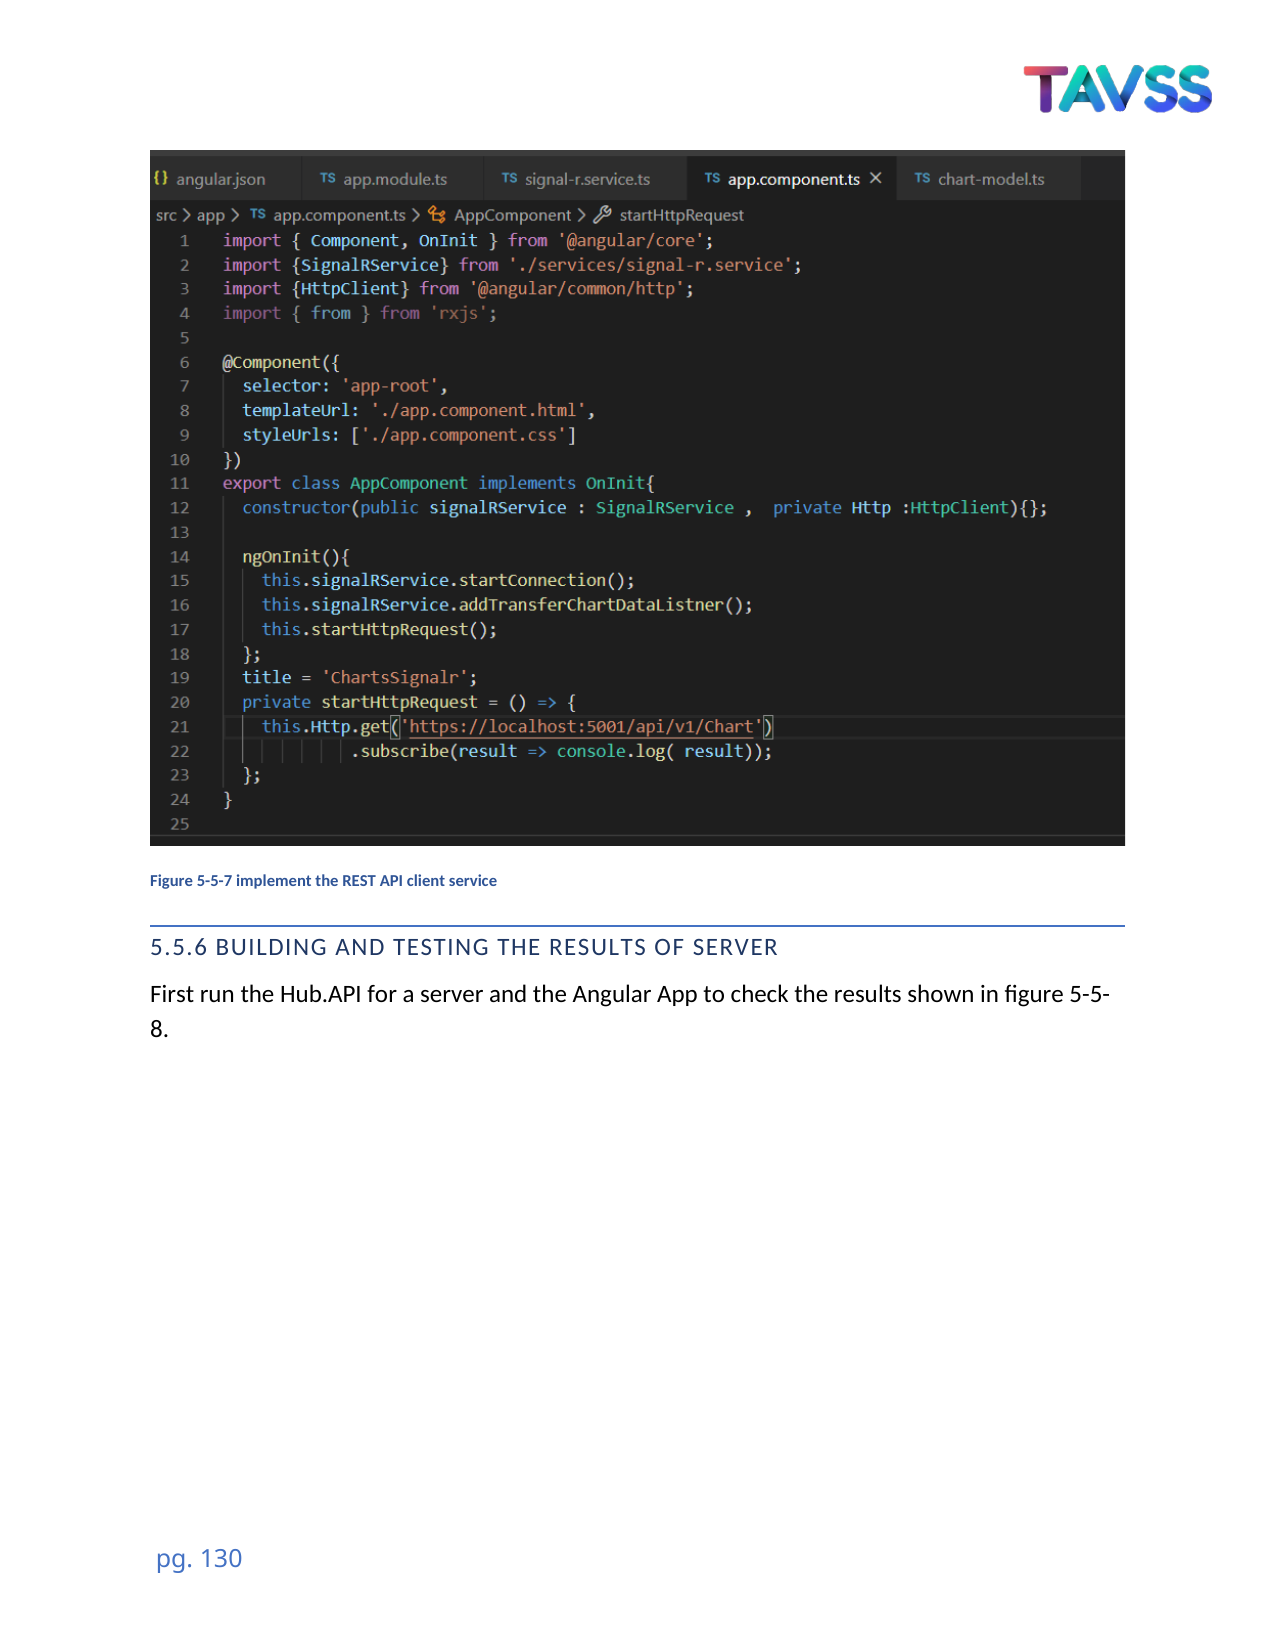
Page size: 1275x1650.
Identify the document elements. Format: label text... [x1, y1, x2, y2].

picture [150, 150, 1125, 846]
subtitle 5.5.6 Building And Testing the Results of Server [150, 927, 1125, 961]
text First run the Hub.API for a server and the Angular App to check the results shown in figure 5-5-8. [150, 978, 1125, 1044]
text Figure 5-5-7 implement the REST API client service [150, 871, 1125, 891]
picture [1002, 41, 1236, 135]
